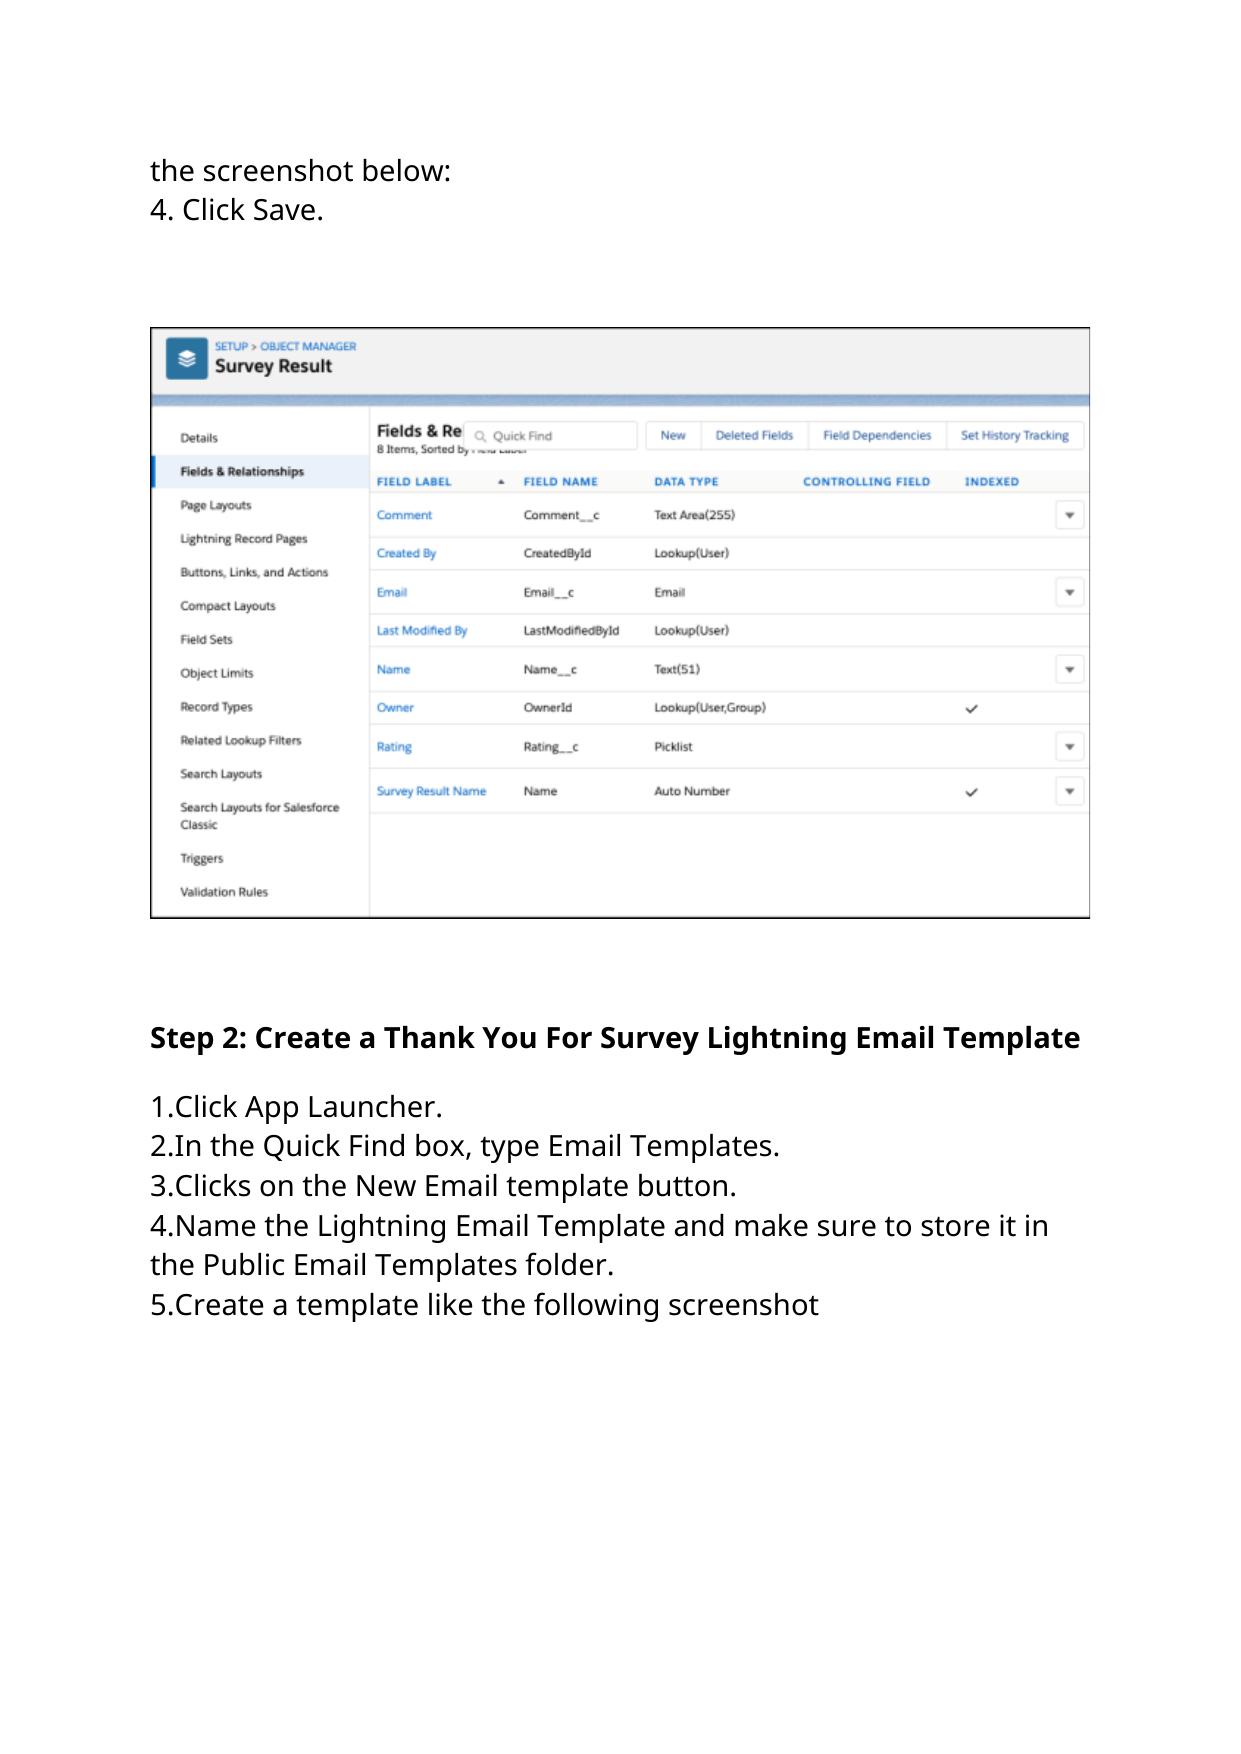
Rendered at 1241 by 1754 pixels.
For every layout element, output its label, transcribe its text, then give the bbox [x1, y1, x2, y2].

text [150, 150, 1090, 229]
text Step 2: Create a Thank You For Survey Lightning Email Template [150, 1017, 1090, 1057]
text 1.Click App Launcher. 2.In the Quick Find box, type Email Templates. 3.Clicks on the New Email template button. 4.Name the Lightning Email Template and make sure to store it in the Public Email Templates folder. 5.Create a template like the following screenshot [150, 1086, 1090, 1324]
picture [150, 327, 1091, 919]
